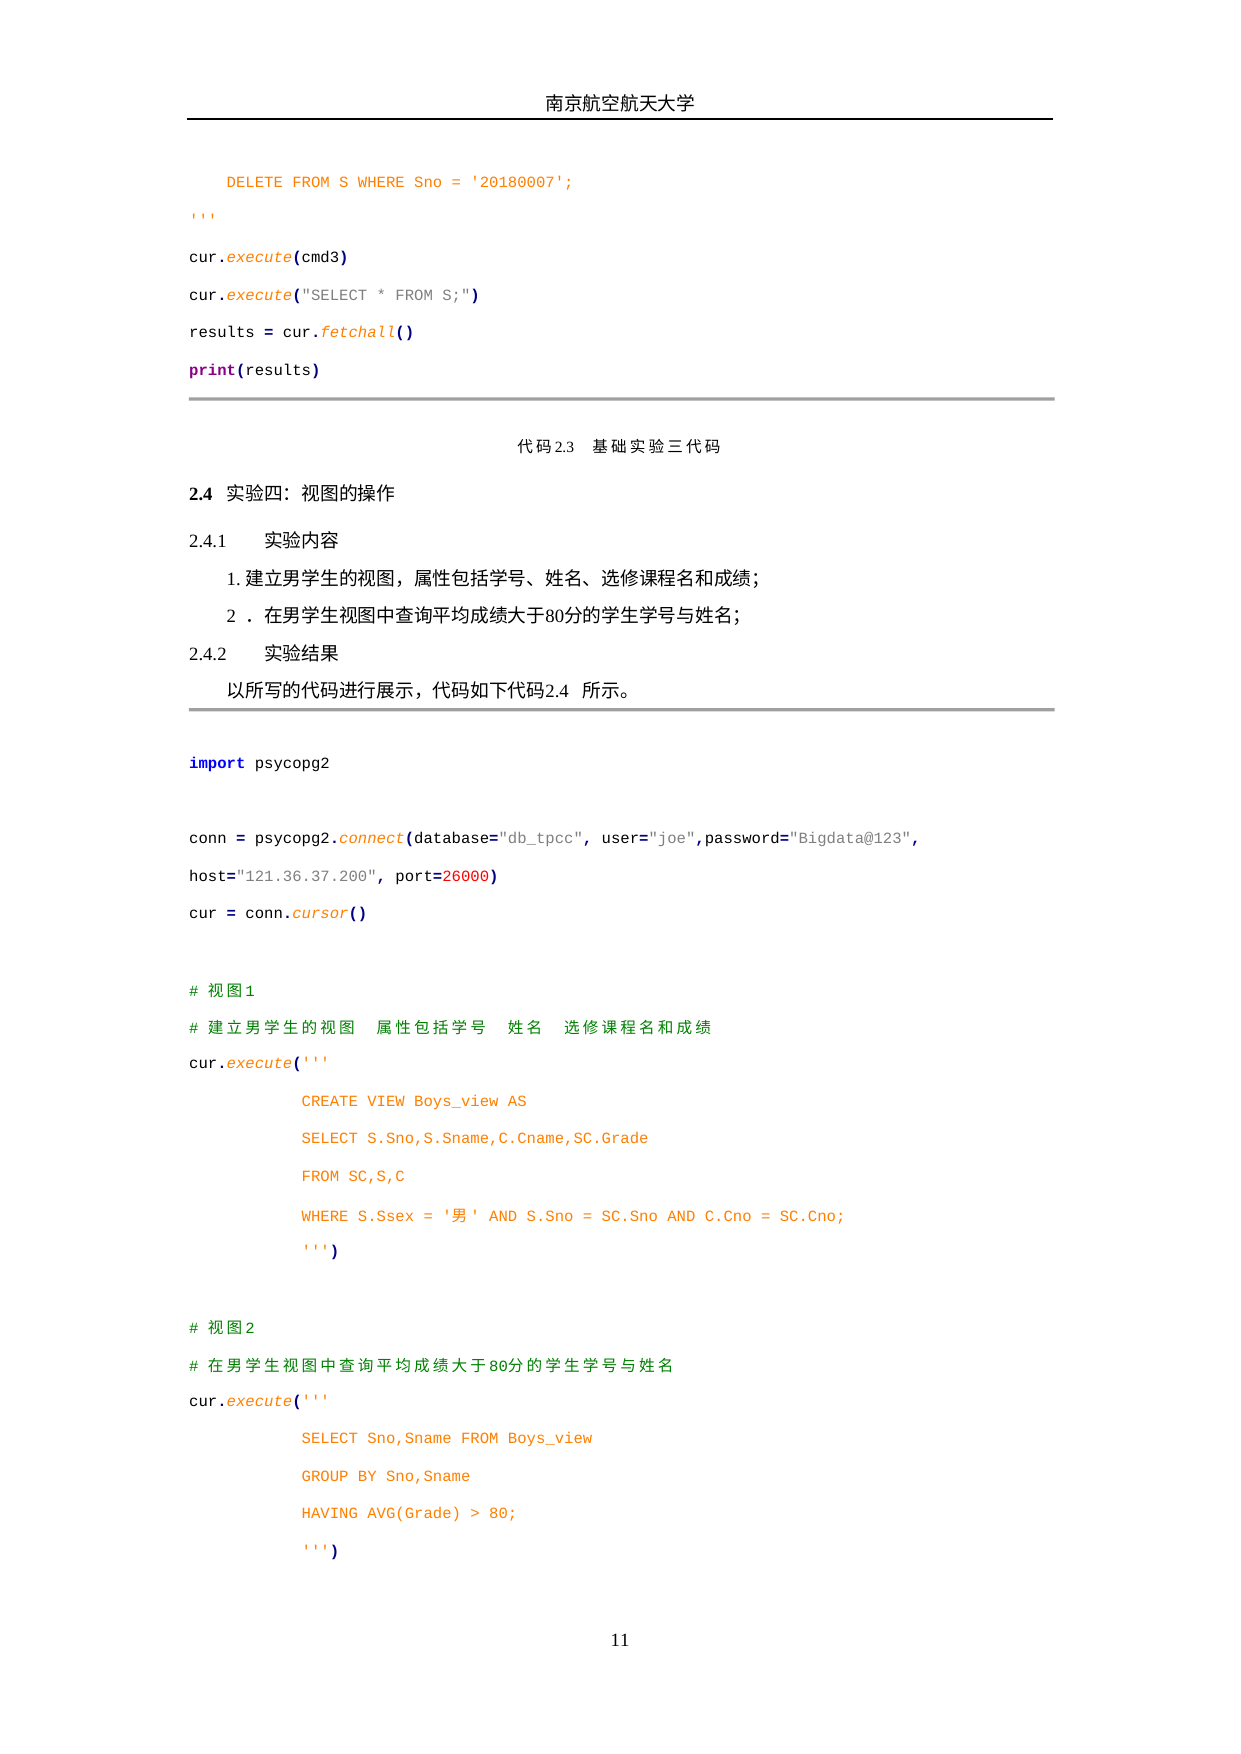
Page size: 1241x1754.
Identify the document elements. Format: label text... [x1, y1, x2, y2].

text import psycopg2 [189, 746, 1051, 783]
text ''' [189, 202, 1051, 239]
text conn = psycopg2.connect(database="db_tpcc", user="joe",password="Bigdata@123", host="121.36.37.200", port=26000) [189, 821, 1051, 896]
text 以所写的代码进行展示，代码如下代码2.4所示。 [189, 671, 1051, 708]
text WHERE S.Ssex = '男' AND S.Sno = SC.Sno AND C.Cno = SC.Cno; [189, 1196, 1051, 1233]
text print(results) [189, 352, 1051, 389]
text SELECT Sno,Sname FROM Boys_view [189, 1421, 1051, 1458]
text # 建立男学生的视图 属性包括学号 姓名 选修课程名和成绩 [189, 1008, 1051, 1046]
subtitle 实验结果 [189, 633, 1051, 671]
text # 在男学生视图中查询平均成绩大于80分的学生学号与姓名 [189, 1346, 1051, 1383]
text CREATE VIEW Boys_view AS [189, 1083, 1051, 1121]
subtitle 实验内容 [189, 521, 1051, 558]
text cur.execute(''' [189, 1383, 1051, 1421]
text DELETE FROM S WHERE Sno = '20180007'; [189, 164, 1051, 202]
text cur.execute(cmd3) [189, 239, 1051, 277]
text ''') [189, 1233, 1051, 1271]
text cur.execute("SELECT * FROM S;") [189, 277, 1051, 314]
subtitle 实验四：视图的操作 [189, 474, 1051, 511]
text ''') [189, 1533, 1051, 1571]
text 2．在男学生视图中查询平均成绩大于80分的学生学号与姓名； [189, 596, 1051, 633]
text 1. 建立男学生的视图，属性包括学号、姓名、选修课程名和成绩； [189, 558, 1051, 596]
text # 视图2 [189, 1308, 1051, 1346]
text SELECT S.Sno,S.Sname,C.Cname,SC.Grade [189, 1121, 1051, 1158]
text 代码2.3 基础实验三代码 [189, 427, 1051, 464]
text HAVING AVG(Grade) > 80; [189, 1496, 1051, 1533]
text GROUP BY Sno,Sname [189, 1458, 1051, 1496]
text FROM SC,S,C [189, 1158, 1051, 1196]
text cur = conn.cursor() [189, 896, 1051, 933]
text cur.execute(''' [189, 1046, 1051, 1083]
text results = cur.fetchall() [189, 314, 1051, 352]
text # 视图1 [189, 971, 1051, 1008]
